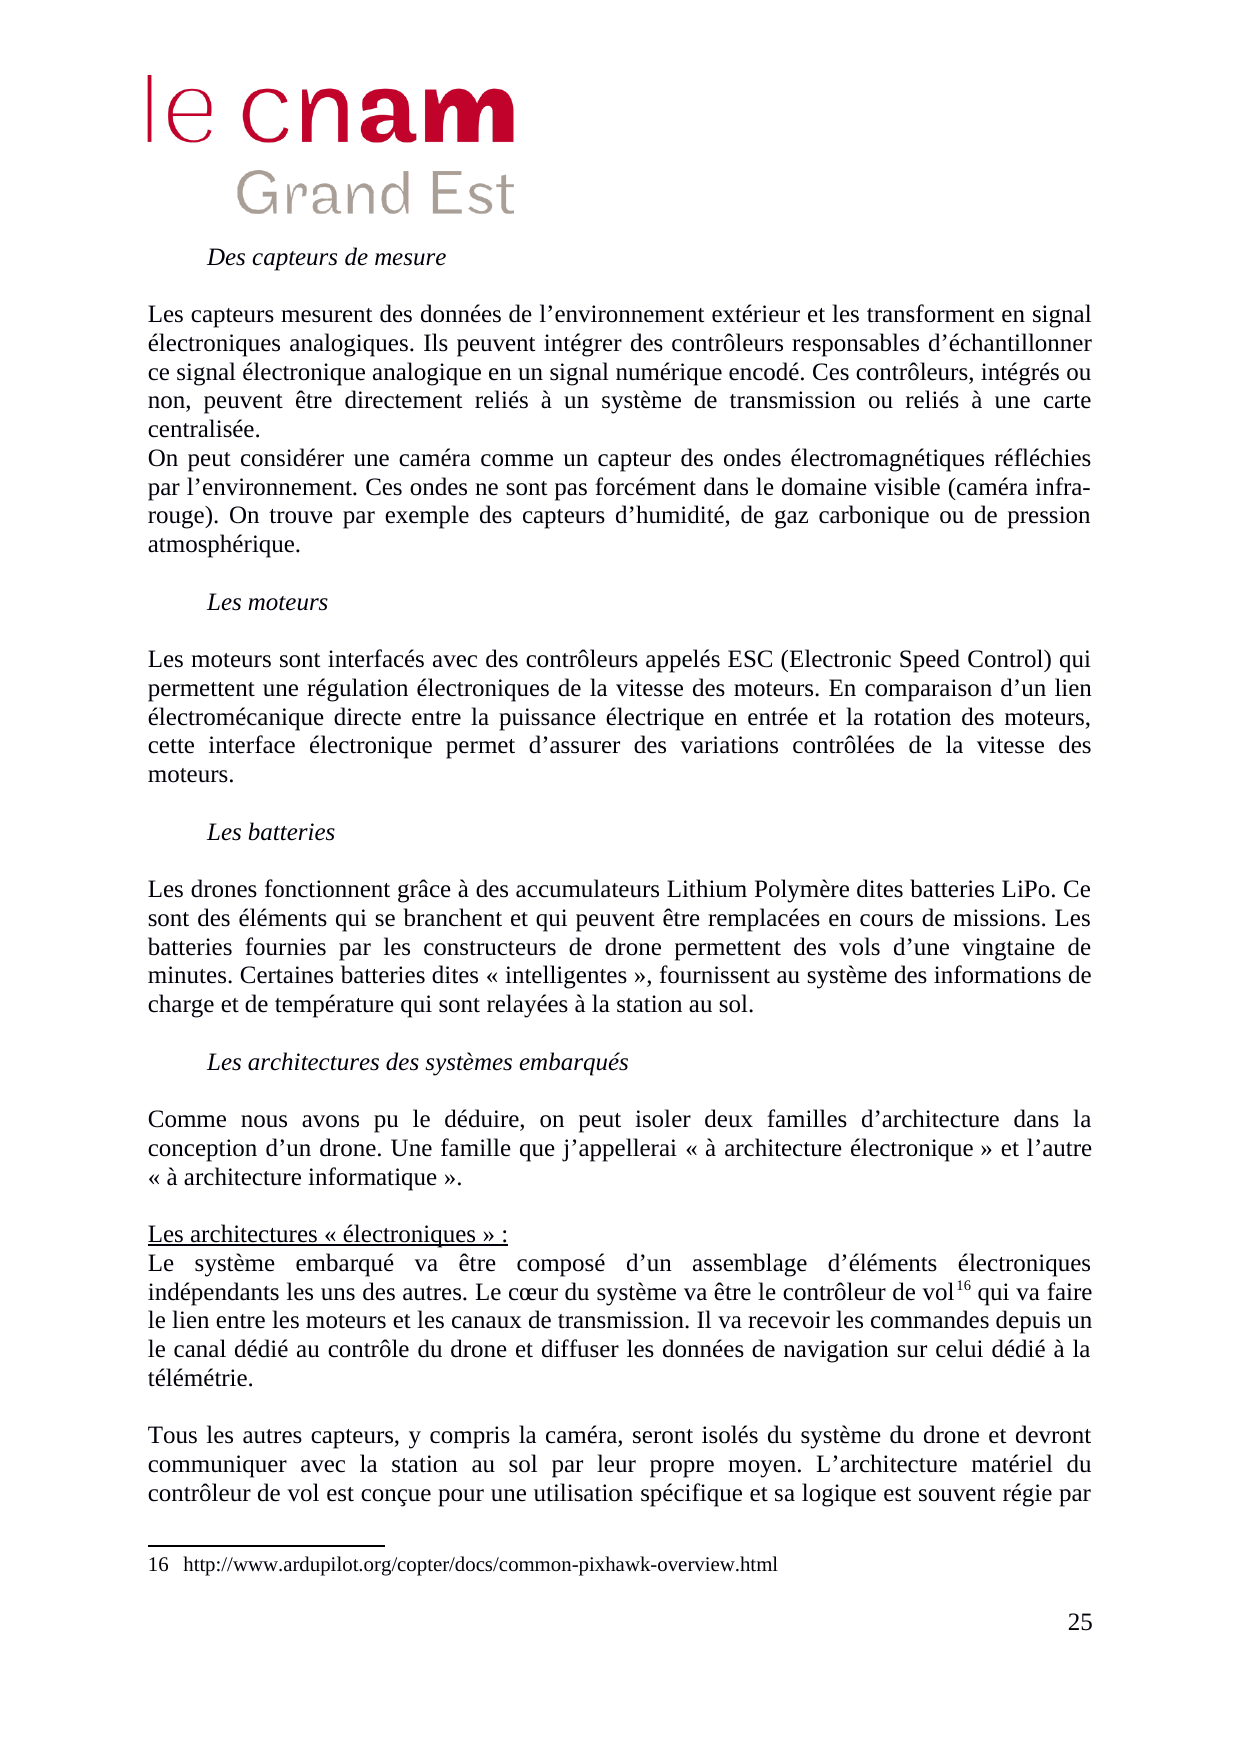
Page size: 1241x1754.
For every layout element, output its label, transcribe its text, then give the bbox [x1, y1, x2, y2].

subtitle Les architectures des systèmes embarqués [207, 1047, 1092, 1076]
picture [147, 75, 514, 214]
text Les capteurs mesurent des données de l’environnement extérieur et les transforment en signal électroniques analogiques. Ils peuvent intégrer des contrôleurs responsables d’échantillonner ce signal électronique analogique en un signal numérique encodé. Ces contrôleurs, intégrés ou non, peuvent être directement reliés à un système de transmission ou reliés à une carte centralisée. [148, 299, 1092, 443]
text Le système embarqué va être composé d’un assemblage d’éléments électroniques indépendants les uns des autres. Le cœur du système va être le contrôleur de vol qui va faire le lien entre les moteurs et les canaux de transmission. Il va recevoir les commandes depuis un le canal dédié au contrôle du drone et diffuser les données de navigation sur celui dédié à la télémétrie. [148, 1248, 1092, 1392]
subtitle Des capteurs de mesure [207, 242, 1092, 271]
text Comme nous avons pu le déduire, on peut isoler deux familles d’architecture dans la conception d’un drone. Une famille que j’appellerai « à architecture électronique » et l’autre « à architecture informatique ». [148, 1104, 1092, 1191]
text Les drones fonctionnent grâce à des accumulateurs Lithium Polymère dites batteries LiPo. Ce sont des éléments qui se branchent et qui peuvent être remplacées en cours de missions. Les batteries fournies par les constructeurs de drone permettent des vols d’une vingtaine de minutes. Certaines batteries dites « intelligentes », fournissent au système des informations de charge et de température qui sont relayées à la station au sol. [148, 874, 1092, 1018]
text On peut considérer une caméra comme un capteur des ondes électromagnétiques réfléchies par l’environnement. Ces ondes ne sont pas forcément dans le domaine visible (caméra infra-rouge). On trouve par exemple des capteurs d’humidité, de gaz carbonique ou de pression atmosphérique. [148, 443, 1092, 558]
subtitle Les moteurs [207, 587, 1092, 616]
text Les moteurs sont interfacés avec des contrôleurs appelés ESC (Electronic Speed Control) qui permettent une régulation électroniques de la vitesse des moteurs. En comparaison d’un lien électromécanique directe entre la puissance électrique en entrée et la rotation des moteurs, cette interface électronique permet d’assurer des variations contrôlées de la vitesse des moteurs. [148, 644, 1092, 788]
text Les architectures « électroniques » : [148, 1219, 1092, 1248]
subtitle Les batteries [207, 817, 1092, 846]
